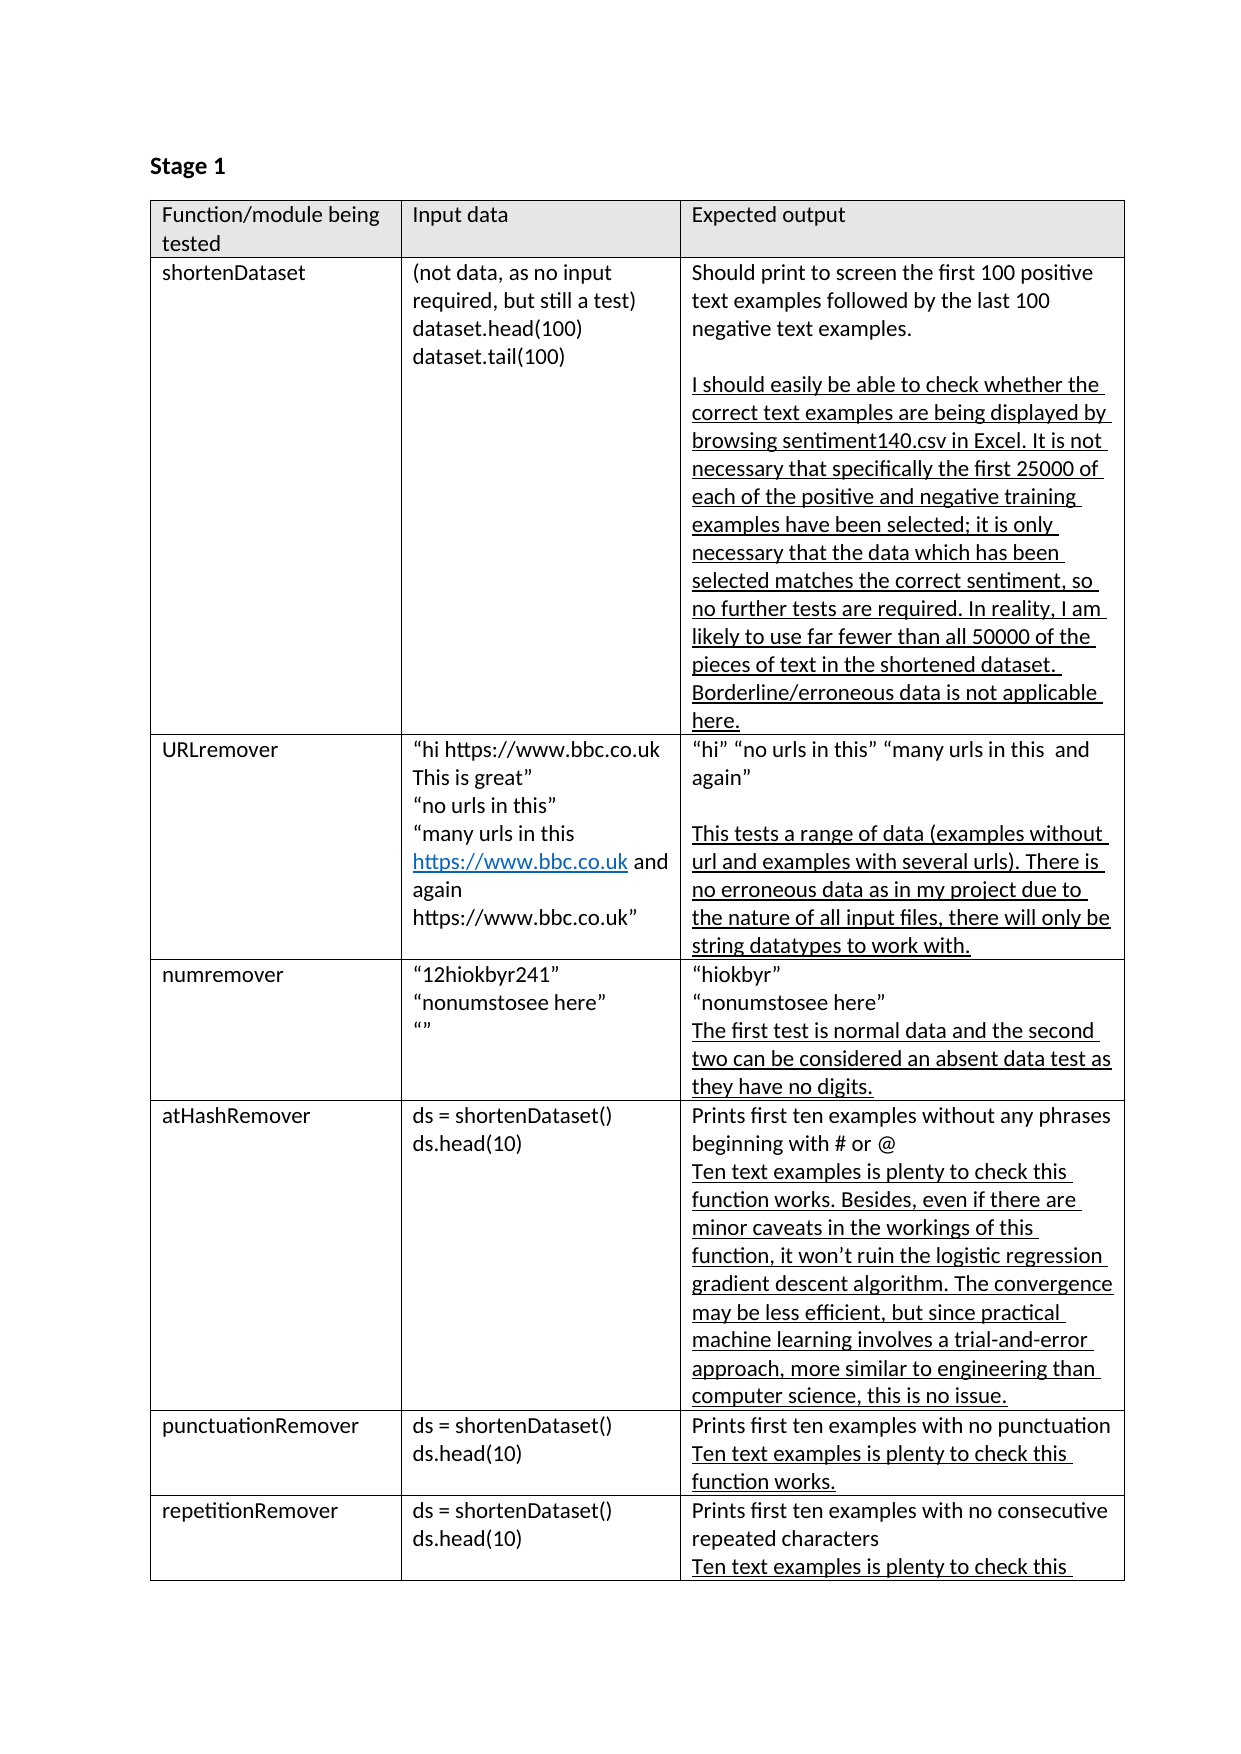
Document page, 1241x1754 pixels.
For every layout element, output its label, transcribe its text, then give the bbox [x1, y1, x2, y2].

table_cell ds = shortenDataset() ds.head(10) [402, 1101, 680, 1410]
table_cell shortenDataset [151, 258, 401, 734]
table_cell ds = shortenDataset() ds.head(10) [402, 1411, 680, 1495]
table_cell “12hiokbyr241” “nonumstosee here” “” [402, 960, 680, 1100]
table_cell “hiokbyr” “nonumstosee here” The first test is normal data and the second two can be considered an absent data test as they have no digits. [681, 960, 1124, 1100]
table_cell “hi” “no urls in this” “many urls in this and again” This tests a range of data (examples without url and examples with several urls). There is no erroneous data as in my project due to the nature of all input files, there will only be string datatypes to work with. [681, 735, 1124, 959]
table_cell (not data, as no input required, but still a test) dataset.head(100) dataset.tail(100) [402, 258, 680, 734]
table_cell URLremover [151, 735, 401, 959]
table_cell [402, 1496, 680, 1580]
table_cell Prints first ten examples without any phrases beginning with # or @ Ten text examples is plenty to check this function works. Besides, even if there are minor caveats in the workings of this function, it won’t ruin the logistic regression gradient descent algorithm. The convergence may be less efficient, but since practical machine learning involves a trial-and-error approach, more similar to engineering than computer science, this is no issue. [681, 1101, 1124, 1410]
table_cell Should print to screen the first 100 positive text examples followed by the last 100 negative text examples. I should easily be able to check whether the correct text examples are being displayed by browsing sentiment140.csv in Excel. It is not necessary that specifically the first 25000 of each of the positive and negative training examples have been selected; it is only necessary that the data which has been selected matches the correct sentiment, so no further tests are required. In reality, I am likely to use far fewer than all 50000 of the pieces of text in the shortened dataset. Borderline/erroneous data is not applicable here. [681, 258, 1124, 734]
table_header Function/module being tested [151, 201, 401, 257]
table_cell numremover [151, 960, 401, 1100]
table_cell “hi https://www.bbc.co.uk This is great” “no urls in this” “many urls in this https://www.bbc.co.uk and again https://www.bbc.co.uk” [402, 735, 680, 959]
table_header Expected output [681, 201, 1124, 257]
table_header Input data [402, 201, 680, 257]
table_cell repetitionRemover [151, 1496, 401, 1580]
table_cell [681, 1496, 1124, 1580]
text Stage 1 [150, 150, 1090, 181]
table_cell Prints first ten examples with no punctuation Ten text examples is plenty to check this function works. [681, 1411, 1124, 1495]
table_cell atHashRemover [151, 1101, 401, 1410]
table_cell punctuationRemover [151, 1411, 401, 1495]
